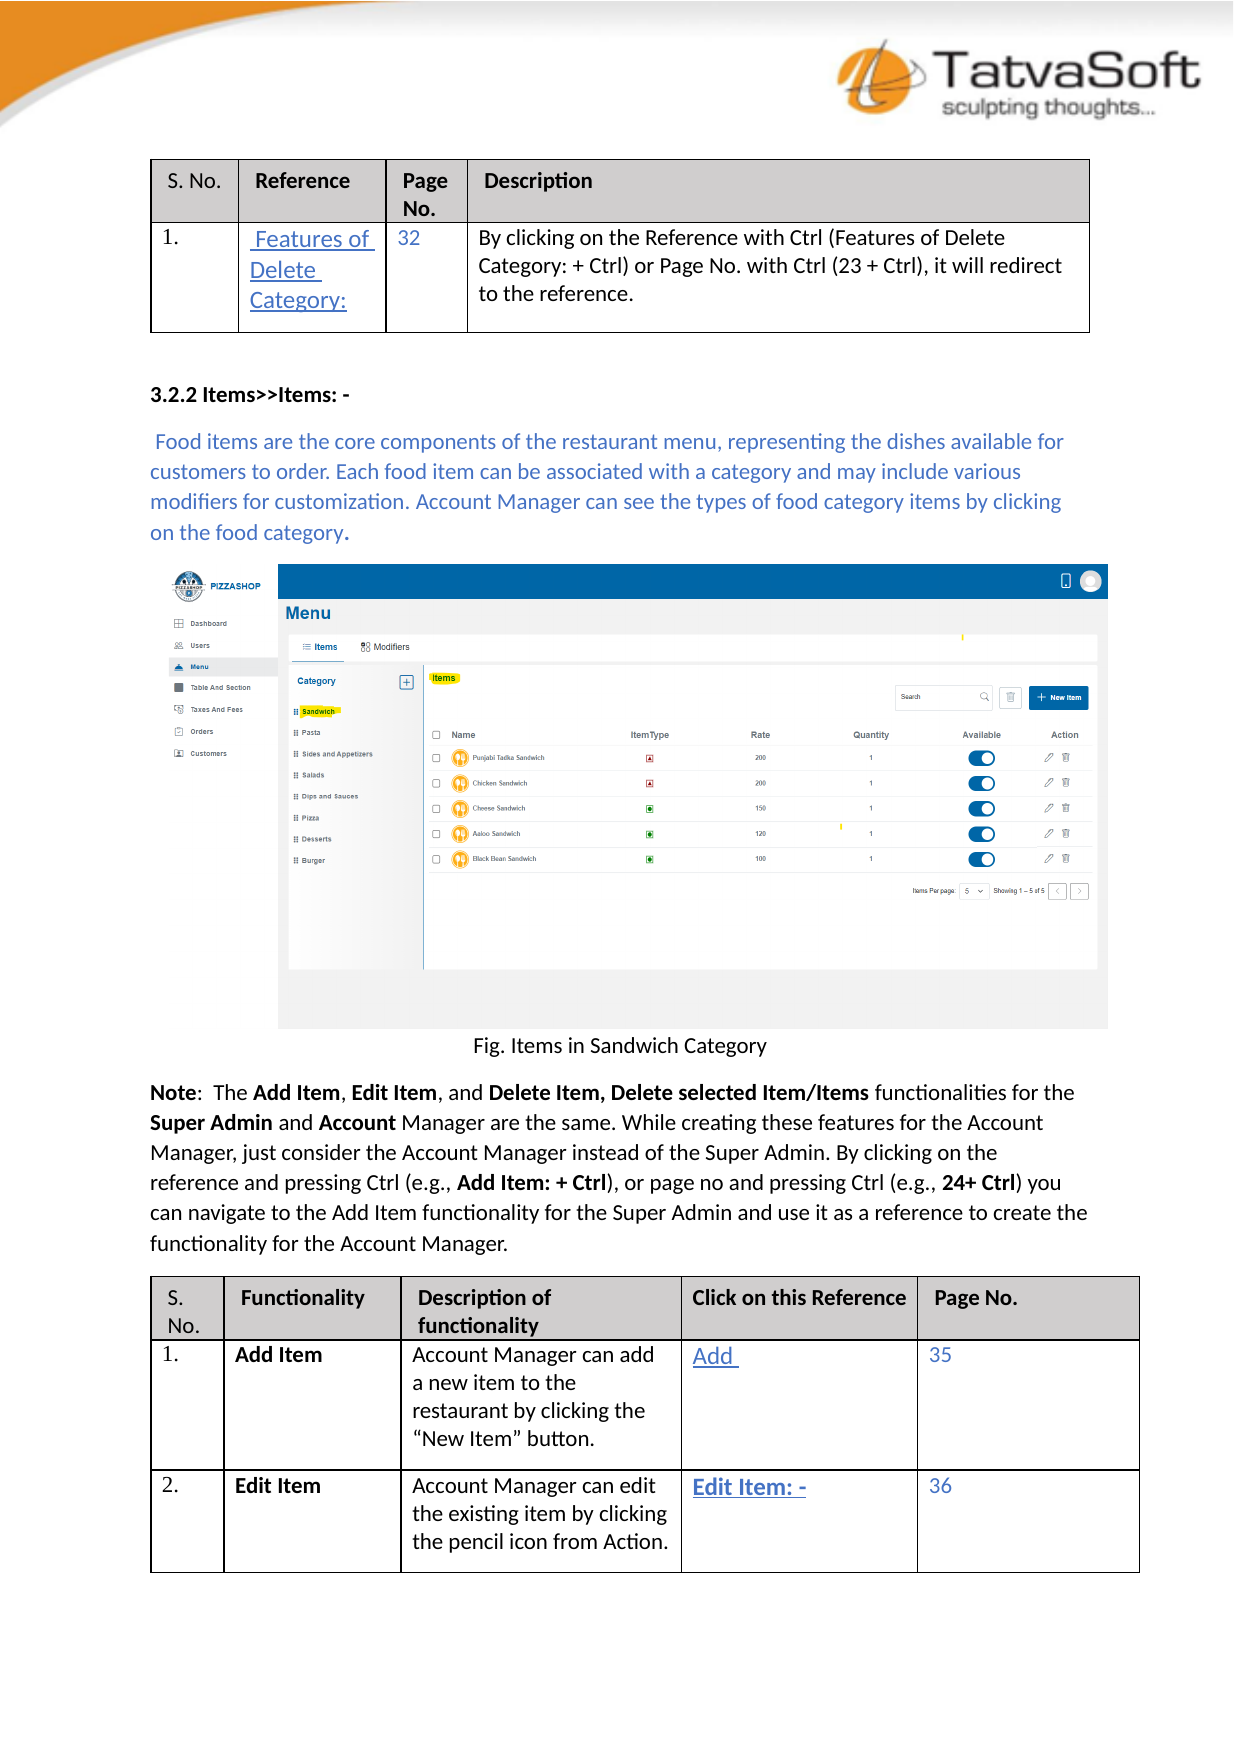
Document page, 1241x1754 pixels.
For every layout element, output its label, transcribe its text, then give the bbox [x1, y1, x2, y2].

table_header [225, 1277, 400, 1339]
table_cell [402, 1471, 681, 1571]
text 3.2.2 Items>>Items: - [150, 380, 1090, 408]
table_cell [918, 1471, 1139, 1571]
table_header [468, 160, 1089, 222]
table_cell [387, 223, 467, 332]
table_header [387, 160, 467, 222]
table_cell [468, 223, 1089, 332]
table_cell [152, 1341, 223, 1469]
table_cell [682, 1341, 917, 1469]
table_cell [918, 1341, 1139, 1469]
text Note: The Add Item, Edit Item, and Delete Item, Delete selected Item/Items functionalities for the Super Admin and Account Manager are the same. While creating these features for the Account Manager, just consider the Account Manager instead of the Super Admin. By clicking on the reference and pressing Ctrl (e.g., Add Item: + Ctrl), or page no and pressing Ctrl (e.g., 24+ Ctrl) you can navigate to the Add Item functionality for the Super Admin and use it as a reference to create the functionality for the Account Manager. [150, 1078, 1090, 1257]
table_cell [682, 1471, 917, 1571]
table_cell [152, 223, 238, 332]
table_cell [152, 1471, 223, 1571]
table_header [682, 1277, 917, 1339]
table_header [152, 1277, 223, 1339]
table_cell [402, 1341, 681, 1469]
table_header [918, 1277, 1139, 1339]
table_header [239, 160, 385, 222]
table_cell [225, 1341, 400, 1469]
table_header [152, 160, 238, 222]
picture [0, 1, 1234, 159]
text Fig. Items in Sandwich Category [150, 564, 1090, 1059]
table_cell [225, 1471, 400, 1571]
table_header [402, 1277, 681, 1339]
text Food items are the core components of the restaurant menu, representing the dishes available for customers to order. Each food item can be associated with a category and may include various modifiers for customization. Account Manager can see the types of food category items by clicking on the food category. [150, 427, 1090, 546]
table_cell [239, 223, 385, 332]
